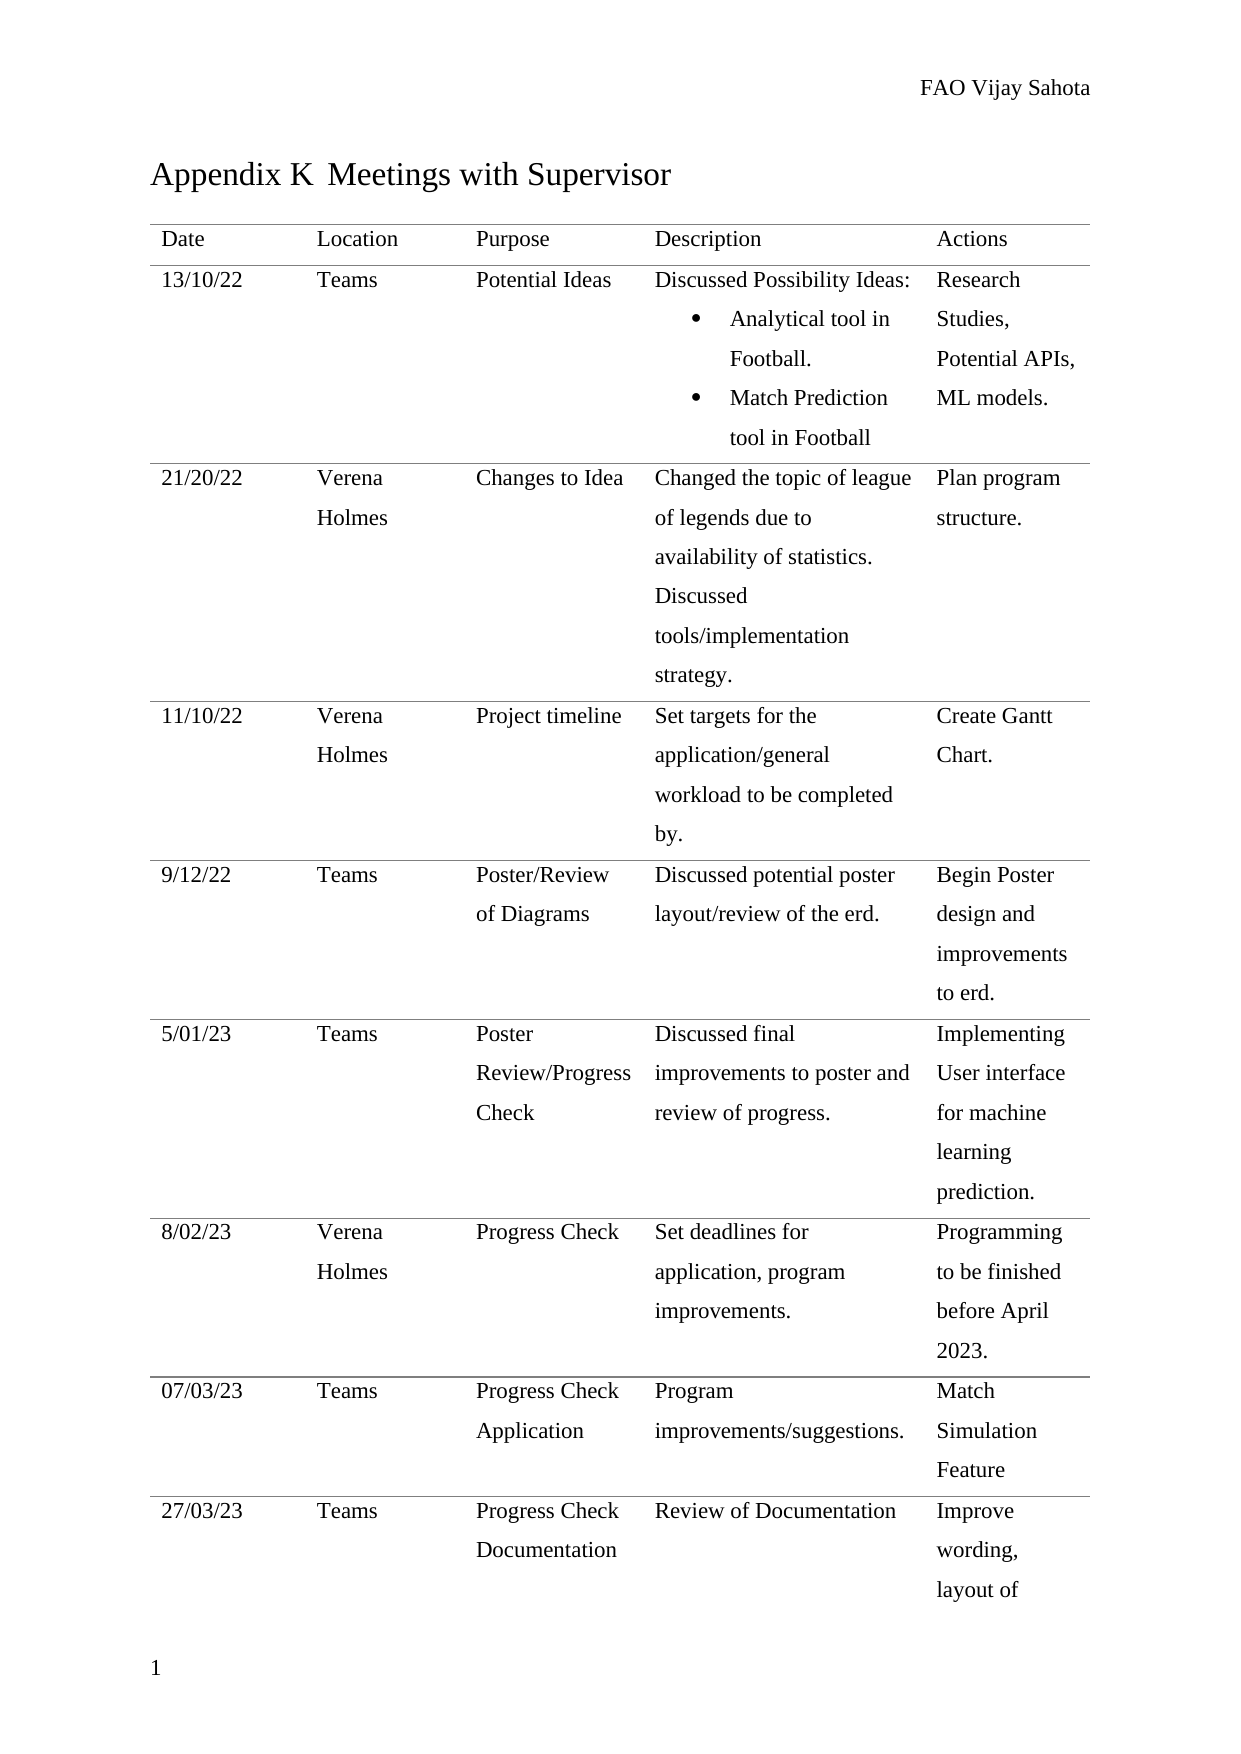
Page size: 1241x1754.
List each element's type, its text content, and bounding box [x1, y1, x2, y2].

table_cell Teams [305, 266, 464, 463]
table_cell Teams [305, 861, 464, 1019]
table_cell 5/01/23 [150, 1020, 305, 1217]
table_cell Progress Check Application [465, 1378, 643, 1496]
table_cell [465, 1497, 643, 1602]
table_cell Plan program structure. [925, 464, 1090, 701]
table_cell 9/12/22 [150, 861, 305, 1019]
table_cell 8/02/23 [150, 1219, 305, 1376]
table_cell Begin Poster design and improvements to erd. [925, 861, 1090, 1019]
table_header Purpose [465, 225, 643, 265]
table_cell Discussed Possibility Ideas: Analytical tool in Football. Match Prediction tool in Football [643, 266, 925, 463]
table_cell Set deadlines for application, program improvements. [643, 1219, 925, 1376]
table_cell Changes to Idea [465, 464, 643, 701]
table_cell Poster Review/Progress Check [465, 1020, 643, 1217]
table_cell 07/03/23 [150, 1378, 305, 1496]
table_cell Implementing User interface for machine learning prediction. [925, 1020, 1090, 1217]
table_header Description [643, 225, 925, 265]
table_cell 13/10/22 [150, 266, 305, 463]
table_header Location [305, 225, 464, 265]
table_cell Progress Check [465, 1219, 643, 1376]
table_cell Teams [305, 1020, 464, 1217]
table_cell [643, 1497, 925, 1602]
table_cell Verena Holmes [305, 1219, 464, 1376]
table_cell Changed the topic of league of legends due to availability of statistics. Discussed tools/implementation strategy. [643, 464, 925, 701]
table_cell Research Studies, Potential APIs, ML models. [925, 266, 1090, 463]
table_cell Teams [305, 1378, 464, 1496]
table_cell 11/10/22 [150, 702, 305, 860]
table_cell Create Gantt Chart. [925, 702, 1090, 860]
table_header Actions [925, 225, 1090, 265]
table_header Date [150, 225, 305, 265]
table_cell Verena Holmes [305, 702, 464, 860]
table_cell Discussed potential poster layout/review of the erd. [643, 861, 925, 1019]
table_cell Project timeline [465, 702, 643, 860]
table_cell Potential Ideas [465, 266, 643, 463]
table_cell Discussed final improvements to poster and review of progress. [643, 1020, 925, 1217]
table_cell Program improvements/suggestions. [643, 1378, 925, 1496]
table_cell Poster/Review of Diagrams [465, 861, 643, 1019]
table_cell 27/03/23 [150, 1497, 305, 1602]
table_cell Match Simulation Feature [925, 1378, 1090, 1496]
table_cell Set targets for the application/general workload to be completed by. [643, 702, 925, 860]
subtitle Meetings with Supervisor [150, 154, 1090, 192]
table_cell 21/20/22 [150, 464, 305, 701]
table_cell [925, 1497, 1090, 1602]
table_cell Verena Holmes [305, 464, 464, 701]
table_cell Teams [305, 1497, 464, 1602]
table_cell Programming to be finished before April 2023. [925, 1219, 1090, 1376]
